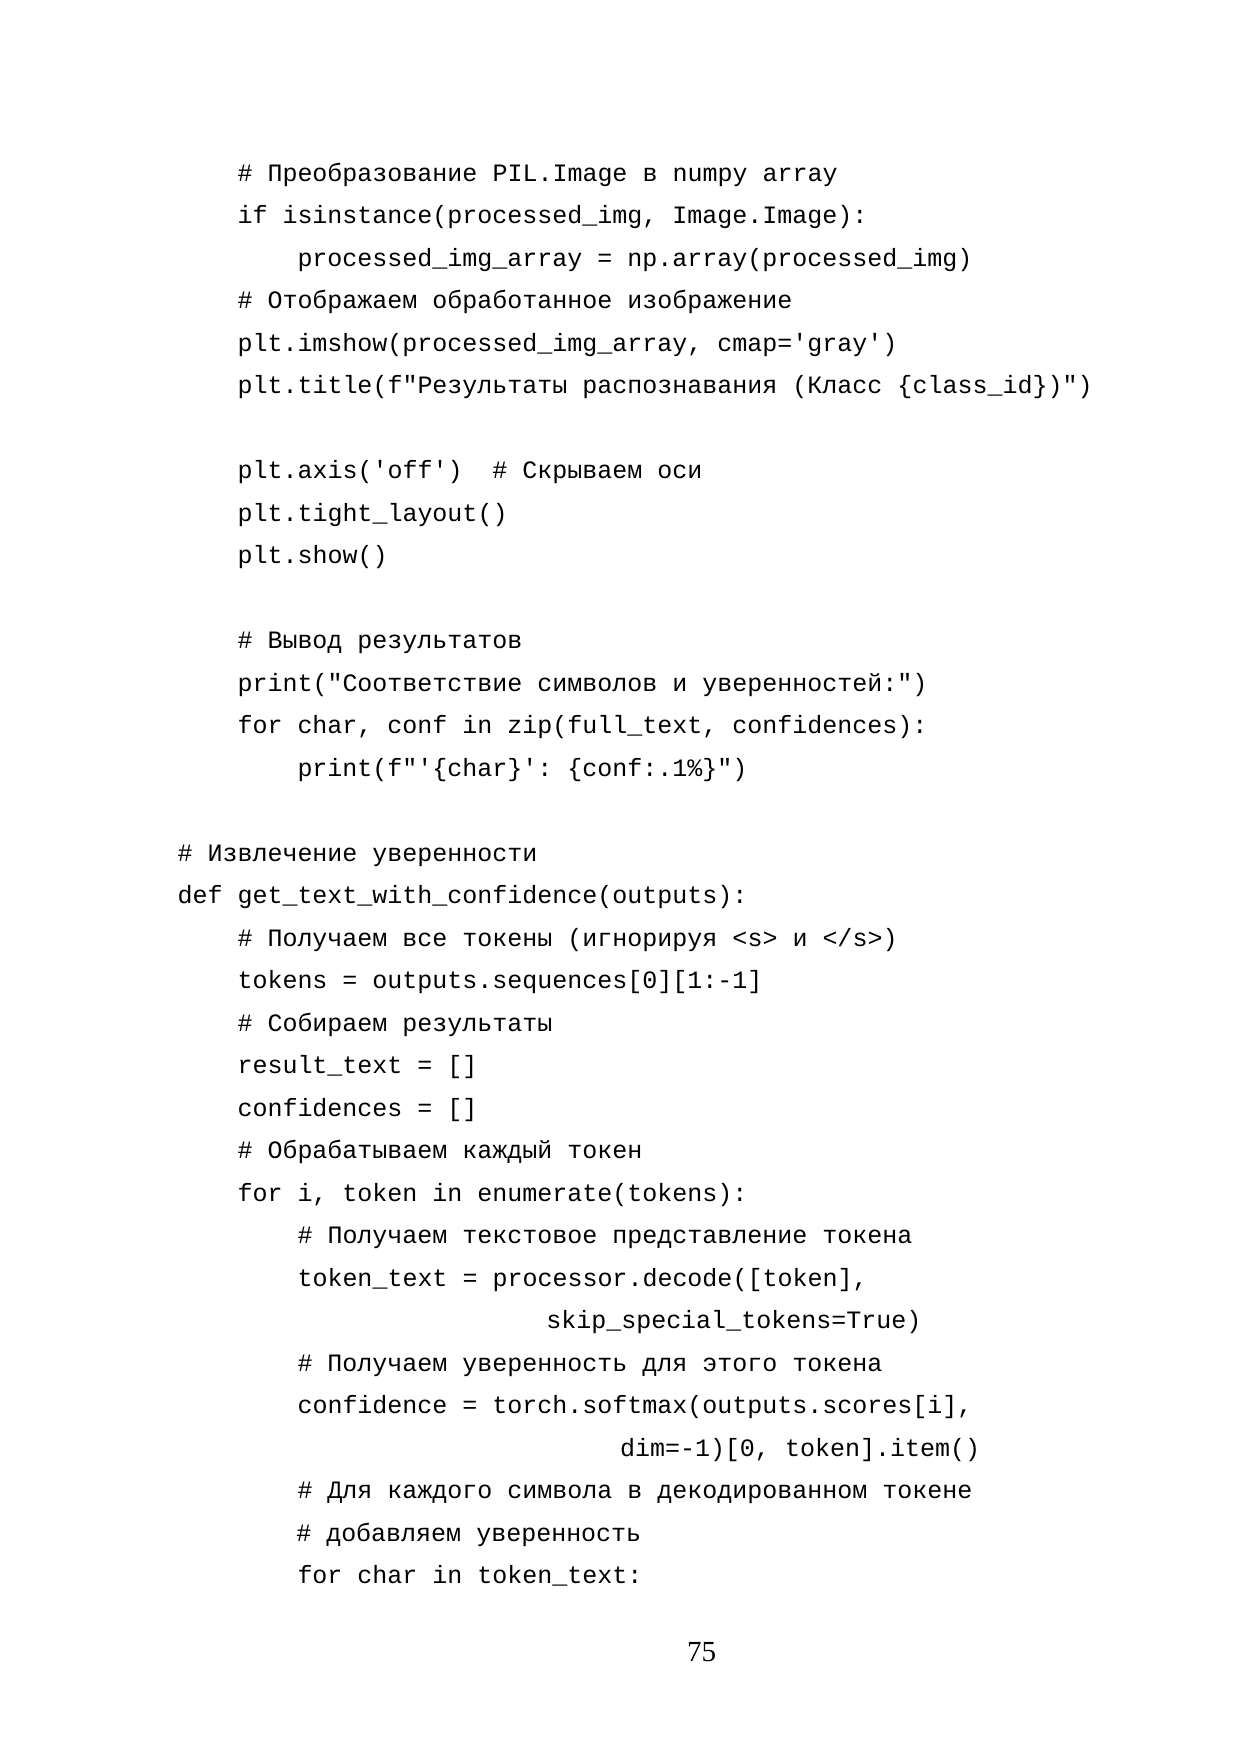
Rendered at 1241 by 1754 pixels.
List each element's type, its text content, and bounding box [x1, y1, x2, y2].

text skip_special_tokens=True) [472, 1308, 1152, 1336]
text # Для каждого символа в декодированном токене [177, 1478, 1152, 1506]
text # добавляем уверенность [251, 1521, 1152, 1549]
text plt.tight_layout() [177, 501, 1152, 529]
text dim=-1)[0, token].item() [546, 1436, 1152, 1464]
text result_text = [] [177, 1053, 1152, 1081]
text for char, conf in zip(full_text, confidences): [177, 713, 1152, 741]
text # Получаем все токены (игнорируя <s> и </s>) [177, 926, 1152, 954]
text processed_img_array = np.array(processed_img) [177, 246, 1152, 274]
text # Обрабатываем каждый токен [177, 1138, 1152, 1166]
text confidence = torch.softmax(outputs.scores[i], [177, 1393, 1152, 1421]
text plt.imshow(processed_img_array, cmap='gray') [177, 331, 1152, 359]
text # Отображаем обработанное изображение [177, 288, 1152, 316]
text for char in token_text: [177, 1563, 1152, 1591]
text print("Соответствие символов и уверенностей:") [177, 671, 1152, 699]
text # Вывод результатов [177, 628, 1152, 656]
text for i, token in enumerate(tokens): [177, 1181, 1152, 1209]
text def get_text_with_confidence(outputs): [177, 883, 1152, 911]
text plt.title(f"Результаты распознавания (Класс {class_id})") [177, 373, 1152, 401]
text if isinstance(processed_img, Image.Image): [177, 203, 1152, 231]
text token_text = processor.decode([token], [177, 1266, 1152, 1294]
text # Получаем уверенность для этого токена [177, 1351, 1152, 1379]
text plt.show() [177, 543, 1152, 571]
text # Преобразование PIL.Image в numpy array [177, 161, 1152, 189]
text # Получаем текстовое представление токена [177, 1223, 1152, 1251]
text print(f"'{char}': {conf:.1%}") [177, 756, 1152, 784]
text tokens = outputs.sequences[0][1:-1] [177, 968, 1152, 996]
text # Собираем результаты [177, 1011, 1152, 1039]
text confidences = [] [177, 1096, 1152, 1124]
text plt.axis('off') # Скрываем оси [177, 458, 1152, 486]
text # Извлечение уверенности [177, 841, 1152, 869]
